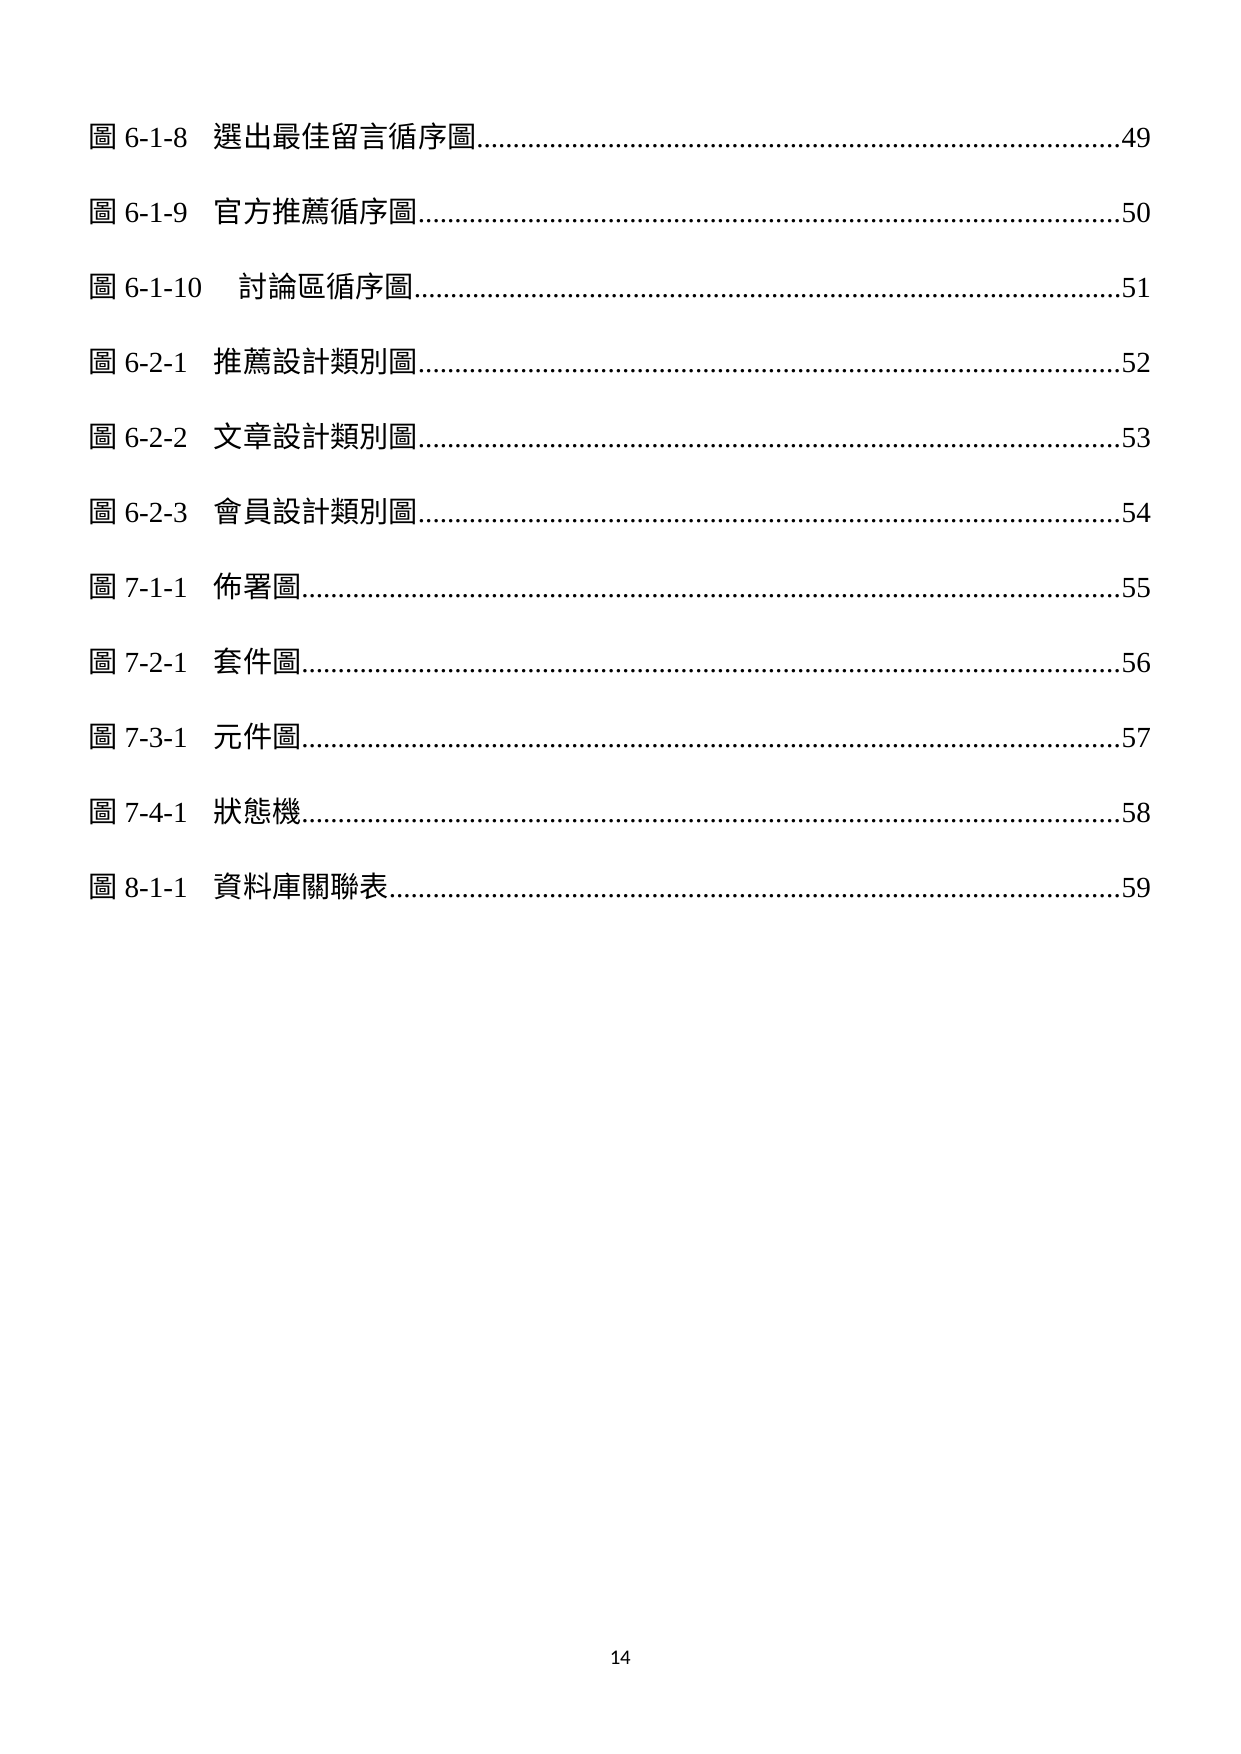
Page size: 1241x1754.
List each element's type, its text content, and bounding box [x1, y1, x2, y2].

text 圖 6-1-10 討論區循序圖 51 [89, 248, 1152, 323]
text 圖 7-1-1 佈署圖 55 [89, 548, 1152, 623]
text 圖 7-3-1 元件圖 57 [89, 698, 1152, 773]
text 圖 6-1-8 選出最佳留言循序圖 49 [89, 98, 1152, 173]
text 圖 8-1-1 資料庫關聯表 59 [89, 848, 1152, 923]
text 圖 7-4-1 狀態機 58 [89, 773, 1152, 848]
text 圖 6-2-1 推薦設計類別圖 52 [89, 323, 1152, 398]
text 圖 6-2-3 會員設計類別圖 54 [89, 473, 1152, 548]
text 圖 7-2-1 套件圖 56 [89, 623, 1152, 698]
text 圖 6-2-2 文章設計類別圖 53 [89, 398, 1152, 473]
text 圖 6-1-9 官方推薦循序圖 50 [89, 173, 1152, 248]
